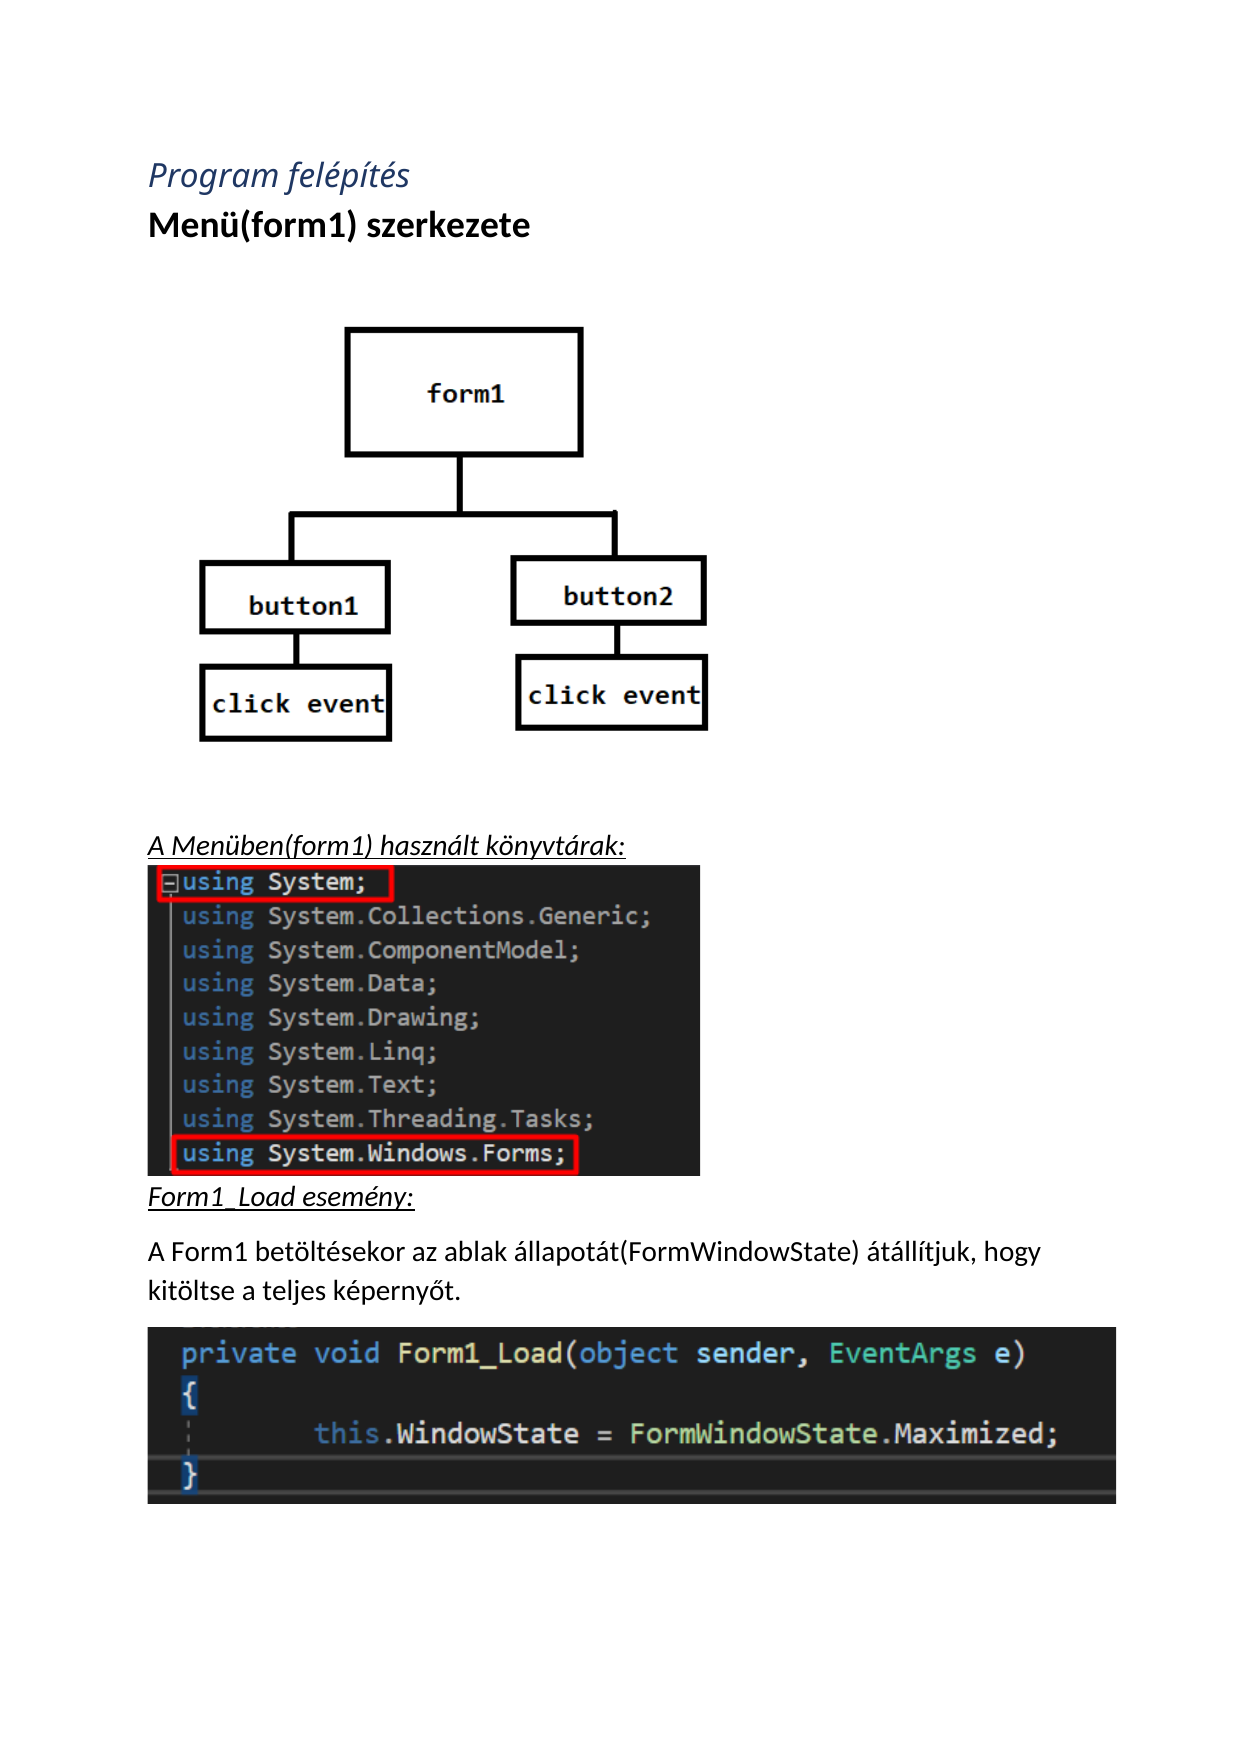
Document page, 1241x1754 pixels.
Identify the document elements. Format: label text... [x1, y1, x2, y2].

subtitle Program felépítés [148, 152, 1093, 197]
text A Form1 betöltésekor az ablak állapotát(FormWindowState) átállítjuk, hogy kitöltse a teljes képernyőt. [148, 1233, 1093, 1307]
text Menü(form1) szerkezete [148, 201, 1093, 247]
picture [147, 1327, 1117, 1504]
picture [147, 865, 700, 1176]
picture [147, 266, 745, 809]
